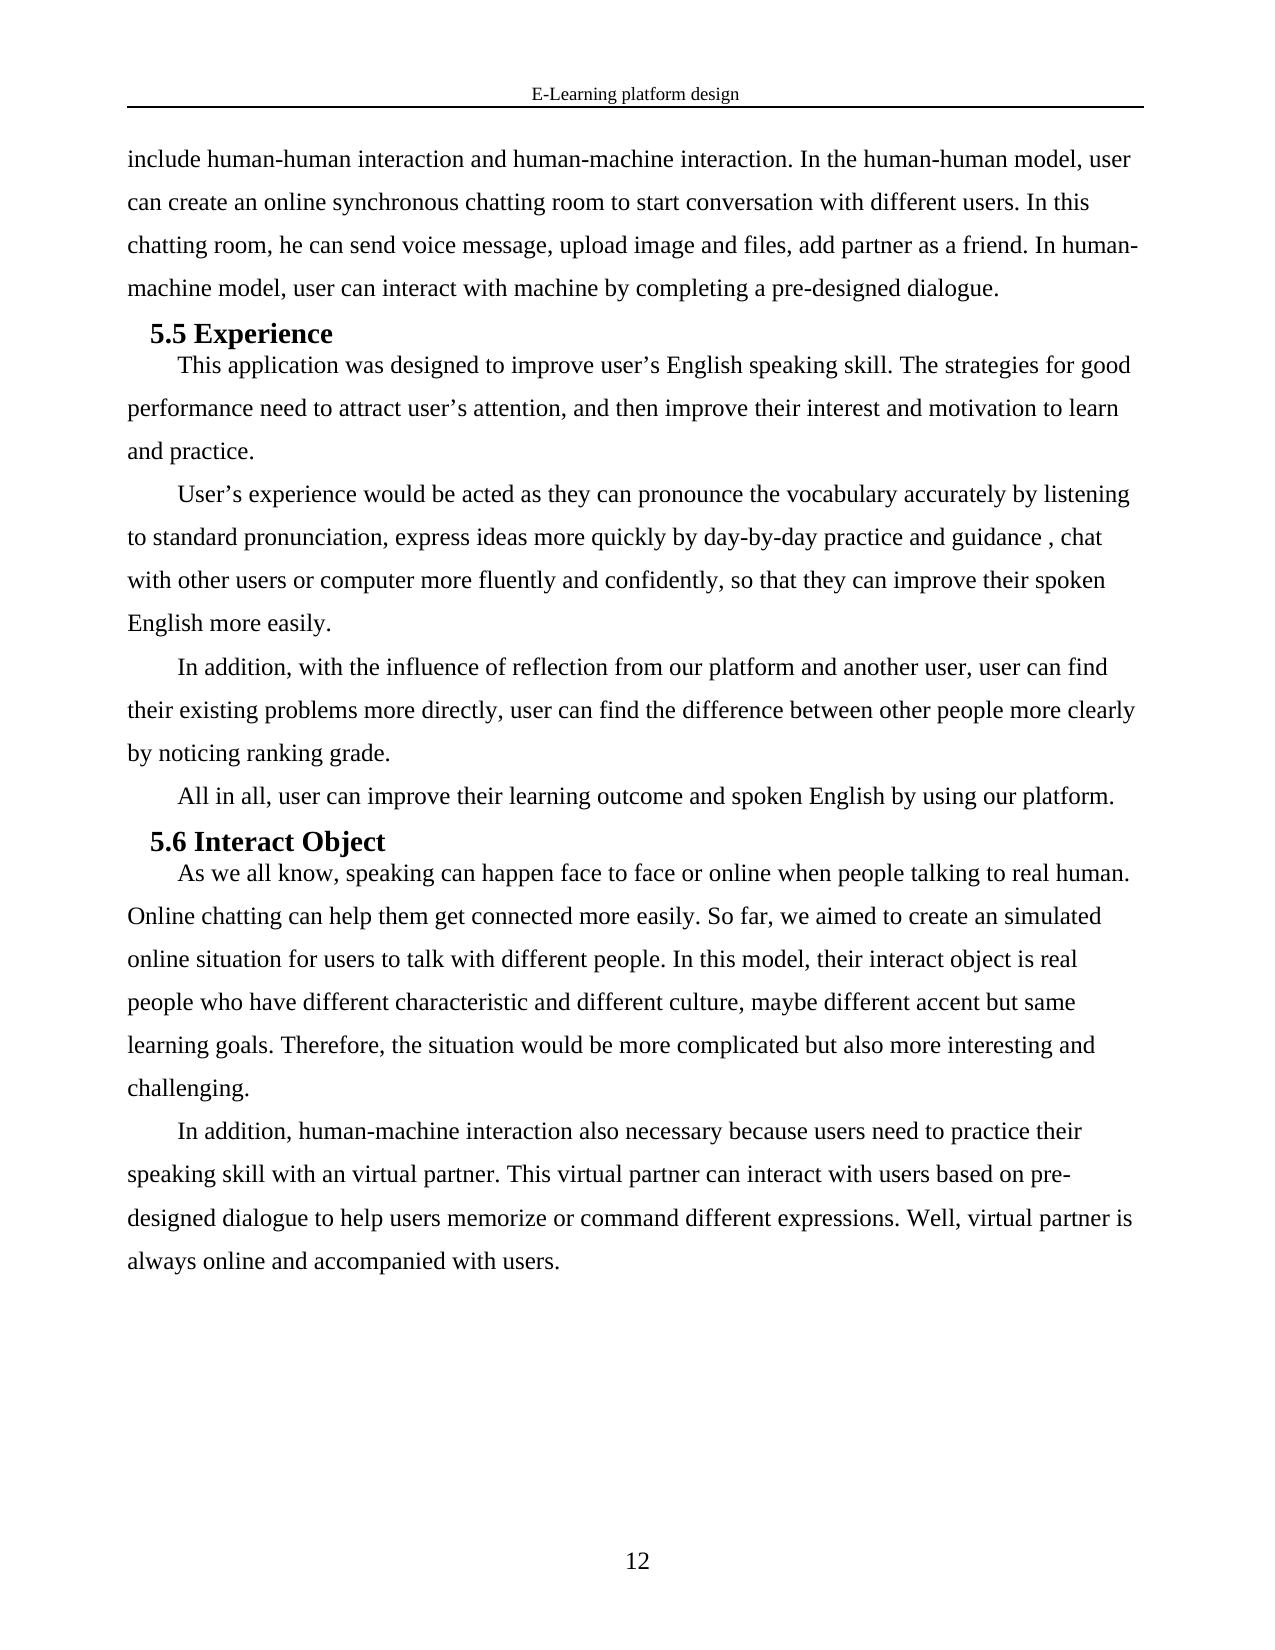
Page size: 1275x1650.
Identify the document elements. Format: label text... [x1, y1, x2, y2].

subtitle 5.5 Experience [150, 316, 1144, 350]
text This application was designed to improve user’s English speaking skill. The strategies for good performance need to attract user’s attention, and then improve their interest and motivation to learn and practice. [127, 350, 1144, 465]
subtitle 5.6 Interact Object [150, 824, 1144, 858]
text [127, 144, 1144, 302]
text All in all, user can improve their learning outcome and spoken English by using our platform. [127, 781, 1144, 810]
text In addition, with the influence of reflection from our platform and another user, user can find their existing problems more directly, user can find the difference between other people more clearly by noticing ranking grade. [127, 652, 1144, 767]
text As we all know, speaking can happen face to face or online when people talking to real human. Online chatting can help them get connected more easily. So far, we aimed to create an simulated online situation for users to talk with different people. In this model, their interact object is real people who have different characteristic and different culture, maybe different accent but same learning goals. Therefore, the situation would be more complicated but also more interesting and challenging. [127, 858, 1144, 1102]
text User’s experience would be acted as they can pronounce the vocabulary accurately by listening to standard pronunciation, express ideas more quickly by day-by-day practice and guidance , chat with other users or computer more fluently and confidently, so that they can improve their spoken English more easily. [127, 479, 1144, 637]
text In addition, human-machine interaction also necessary because users need to practice their speaking skill with an virtual partner. This virtual partner can interact with users based on pre-designed dialogue to help users memorize or command different expressions. Well, virtual partner is always online and accompanied with users. [127, 1116, 1144, 1274]
